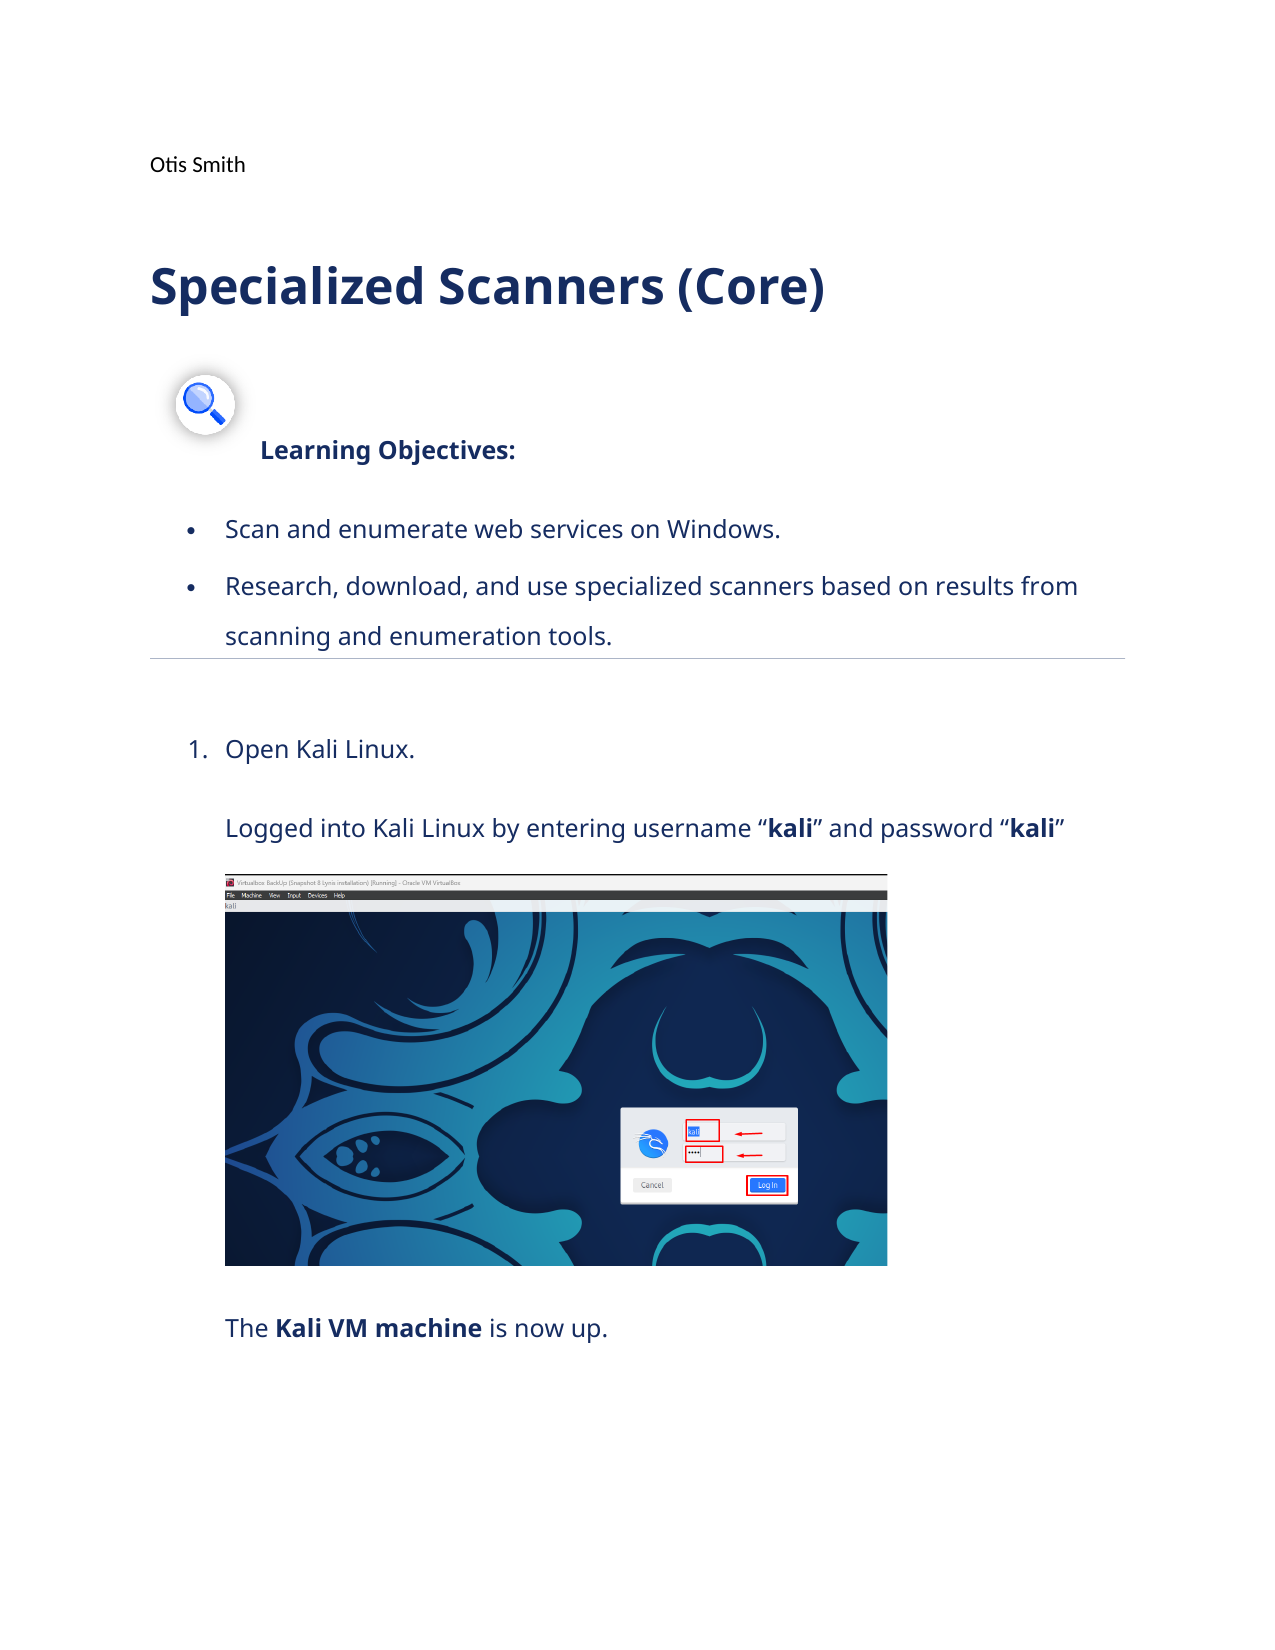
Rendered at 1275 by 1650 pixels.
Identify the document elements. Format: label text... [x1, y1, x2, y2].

picture [150, 350, 260, 460]
text Otis Smith [150, 150, 1125, 178]
text Logged into Kali Linux by entering username “kali” and password “kali” [225, 795, 1125, 845]
list Research, download, and use specialized scanners based on results from scanning and enumeration tools. [187, 552, 1125, 652]
text Specialized Scanners (Core) [150, 244, 1125, 319]
text Learning Objectives: [150, 350, 1125, 467]
text The Kali VM machine is now up. [225, 1295, 1125, 1345]
picture [225, 874, 888, 1266]
list Open Kali Linux. [187, 716, 1125, 766]
list Scan and enumerate web services on Windows. [187, 496, 1125, 546]
